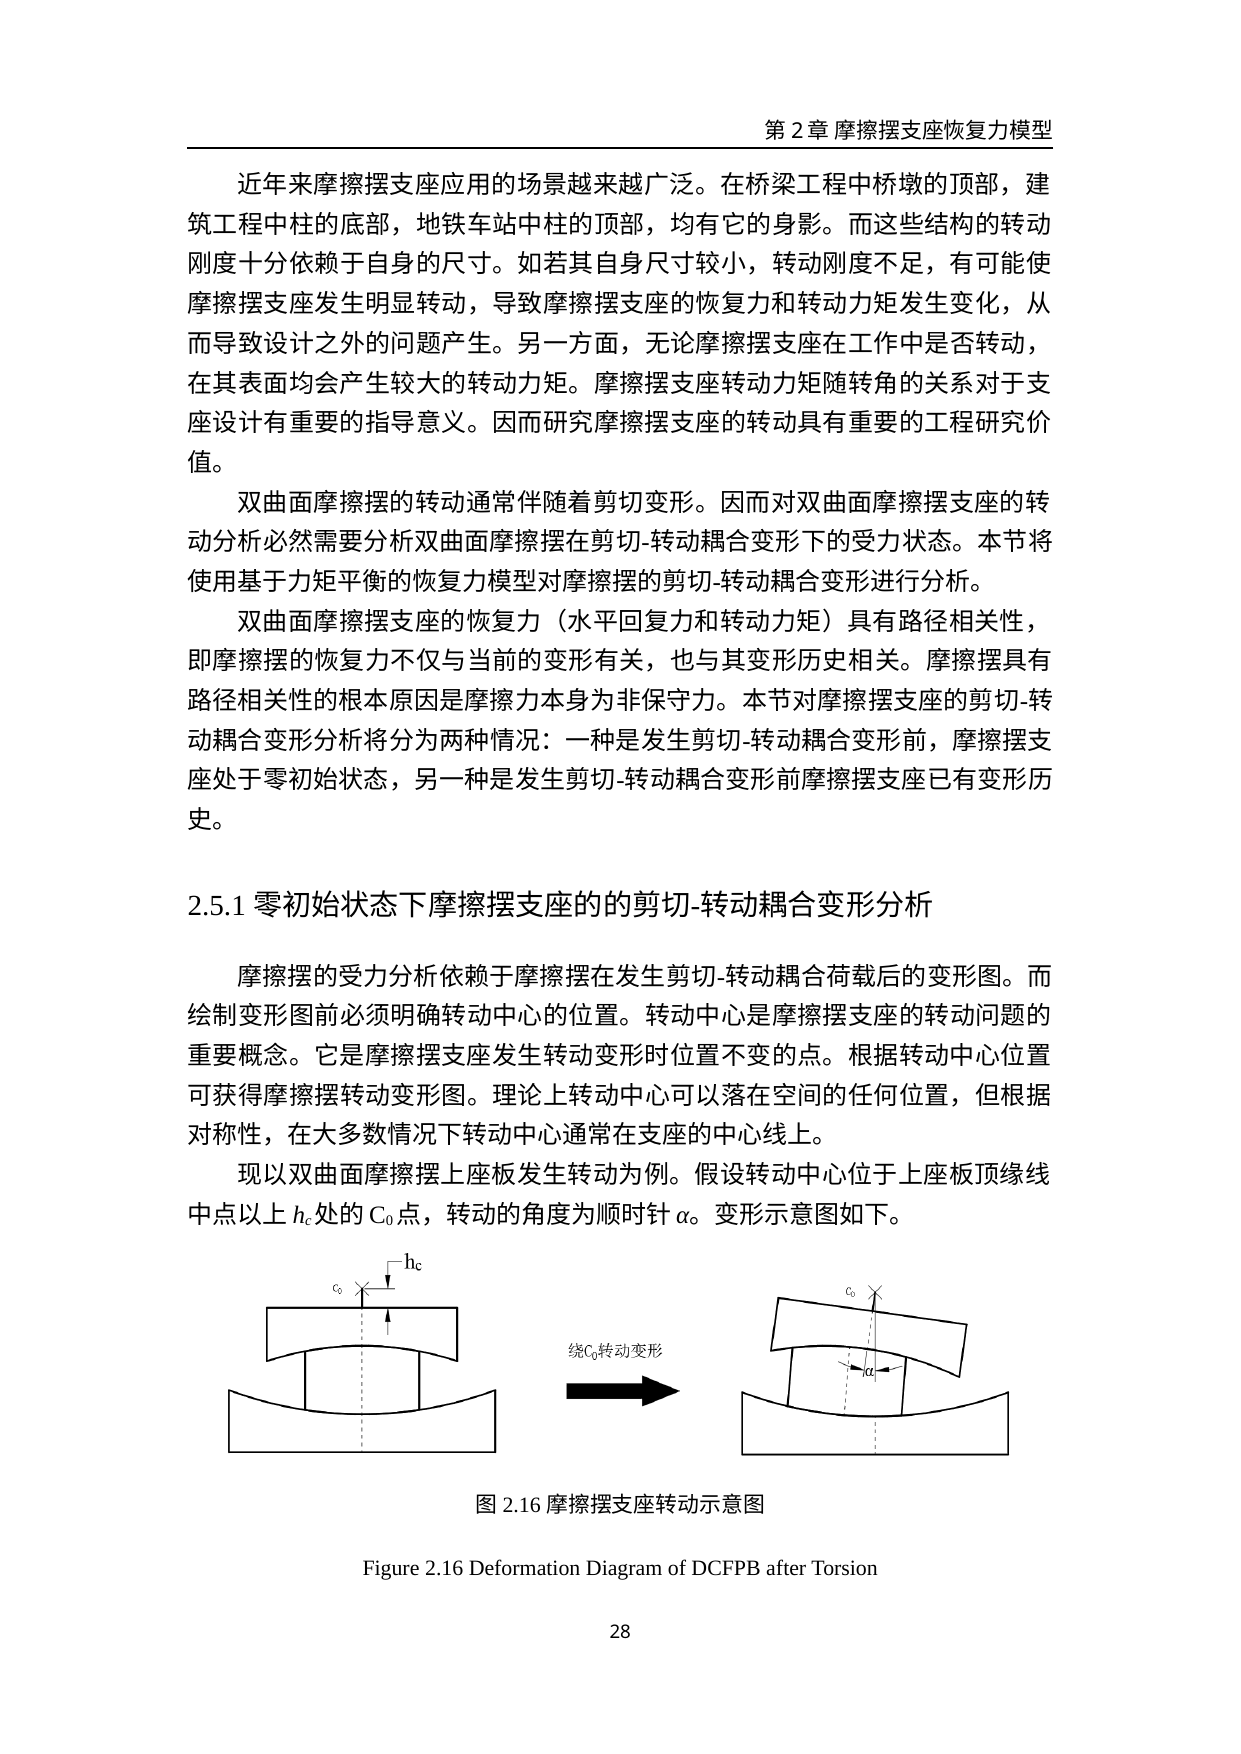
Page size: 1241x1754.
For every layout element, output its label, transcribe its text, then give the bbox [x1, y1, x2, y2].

picture [221, 1232, 1019, 1463]
text Figure . Deformation Diagram of DCFPB after Torsion [187, 1548, 1053, 1587]
text 摩擦摆的受力分析依赖于摩擦摆在发生剪切-转动耦合荷载后的变形图。而绘制变形图前必须明确转动中心的位置。转动中心是摩擦摆支座的转动问题的重要概念。它是摩擦摆支座发生转动变形时位置不变的点。根据转动中心位置可获得摩擦摆转动变形图。理论上转动中心可以落在空间的任何位置，但根据对称性，在大多数情况下转动中心通常在支座的中心线上。 [187, 954, 1053, 1153]
text 双曲面摩擦摆的转动通常伴随着剪切变形。因而对双曲面摩擦摆支座的转动分析必然需要分析双曲面摩擦摆在剪切-转动耦合变形下的受力状态。本节将使用基于力矩平衡的恢复力模型对摩擦摆的剪切-转动耦合变形进行分析。 [187, 480, 1053, 599]
text 现以双曲面摩擦摆上座板发生转动为例。假设转动中心位于上座板顶缘线中点以上hc处的C0点，转动的角度为顺时针α。变形示意图如下。 [187, 1153, 1053, 1232]
text 近年来摩擦摆支座应用的场景越来越广泛。在桥梁工程中桥墩的顶部，建筑工程中柱的底部，地铁车站中柱的顶部，均有它的身影。而这些结构的转动刚度十分依赖于自身的尺寸。如若其自身尺寸较小，转动刚度不足，有可能使摩擦摆支座发生明显转动，导致摩擦摆支座的恢复力和转动力矩发生变化，从而导致设计之外的问题产生。另一方面，无论摩擦摆支座在工作中是否转动，在其表面均会产生较大的转动力矩。摩擦摆支座转动力矩随转角的关系对于支座设计有重要的指导意义。因而研究摩擦摆支座的转动具有重要的工程研究价值。 [187, 163, 1053, 480]
subtitle 零初始状态下摩擦摆支座的的剪切-转动耦合变形分析 [187, 863, 1053, 942]
text 双曲面摩擦摆支座的恢复力（水平回复力和转动力矩）具有路径相关性，即摩擦摆的恢复力不仅与当前的变形有关，也与其变形历史相关。摩擦摆具有路径相关性的根本原因是摩擦力本身为非保守力。本节对摩擦摆支座的剪切-转动耦合变形分析将分为两种情况：一种是发生剪切-转动耦合变形前，摩擦摆支座处于零初始状态，另一种是发生剪切-转动耦合变形前摩擦摆支座已有变形历史。 [187, 599, 1053, 838]
